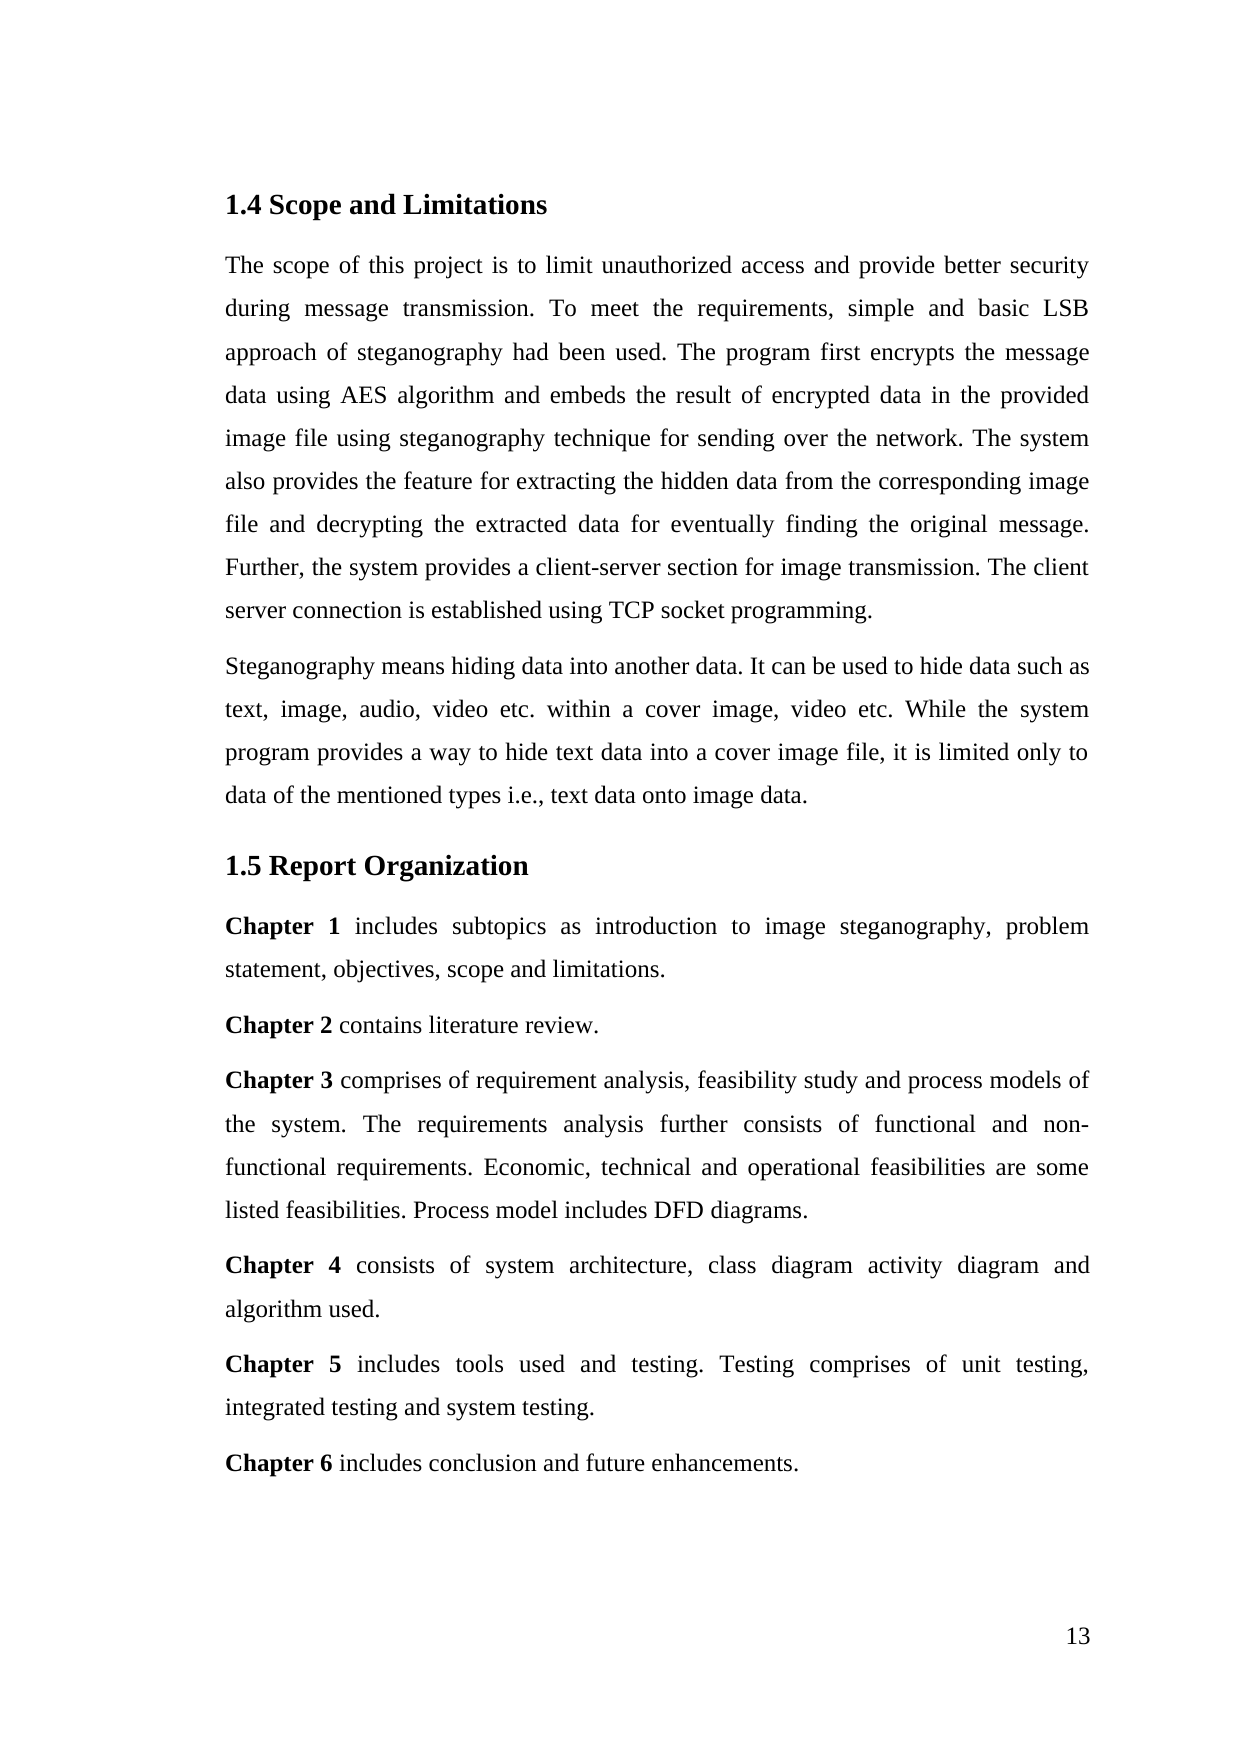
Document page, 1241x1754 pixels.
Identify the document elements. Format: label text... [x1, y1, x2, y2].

subtitle Scope and Limitations [225, 187, 1090, 221]
text Chapter 4 consists of system architecture, class diagram activity diagram and algorithm used. [225, 1251, 1090, 1322]
text Chapter 1 includes subtopics as introduction to image steganography, problem statement, objectives, scope and limitations. [225, 911, 1090, 983]
text The scope of this project is to limit unauthorized access and provide better security during message transmission. To meet the requirements, simple and basic LSB approach of steganography had been used. The program first encrypts the message data using AES algorithm and embeds the result of encrypted data in the provided image file using steganography technique for sending over the network. The system also provides the feature for extracting the hidden data from the corresponding image file and decrypting the extracted data for eventually finding the original message. Further, the system provides a client-server section for image transmission. The client server connection is established using TCP socket programming. [225, 250, 1090, 624]
text Chapter 2 contains literature review. [225, 1010, 1090, 1039]
text Chapter 3 comprises of requirement analysis, feasibility study and process models of the system. The requirements analysis further consists of functional and non-functional requirements. Economic, technical and operational feasibilities are some listed feasibilities. Process model includes DFD diagrams. [225, 1066, 1090, 1224]
subtitle Report Organization [225, 848, 1090, 882]
text Chapter 6 includes conclusion and future enhancements. [225, 1448, 1090, 1477]
text Steganography means hiding data into another data. It can be used to hide data such as text, image, audio, video etc. within a cover image, video etc. While the system program provides a way to hide text data into a cover image file, it is limited only to data of the mentioned types i.e., text data onto image data. [225, 651, 1090, 809]
text Chapter 5 includes tools used and testing. Testing comprises of unit testing, integrated testing and system testing. [225, 1349, 1090, 1421]
